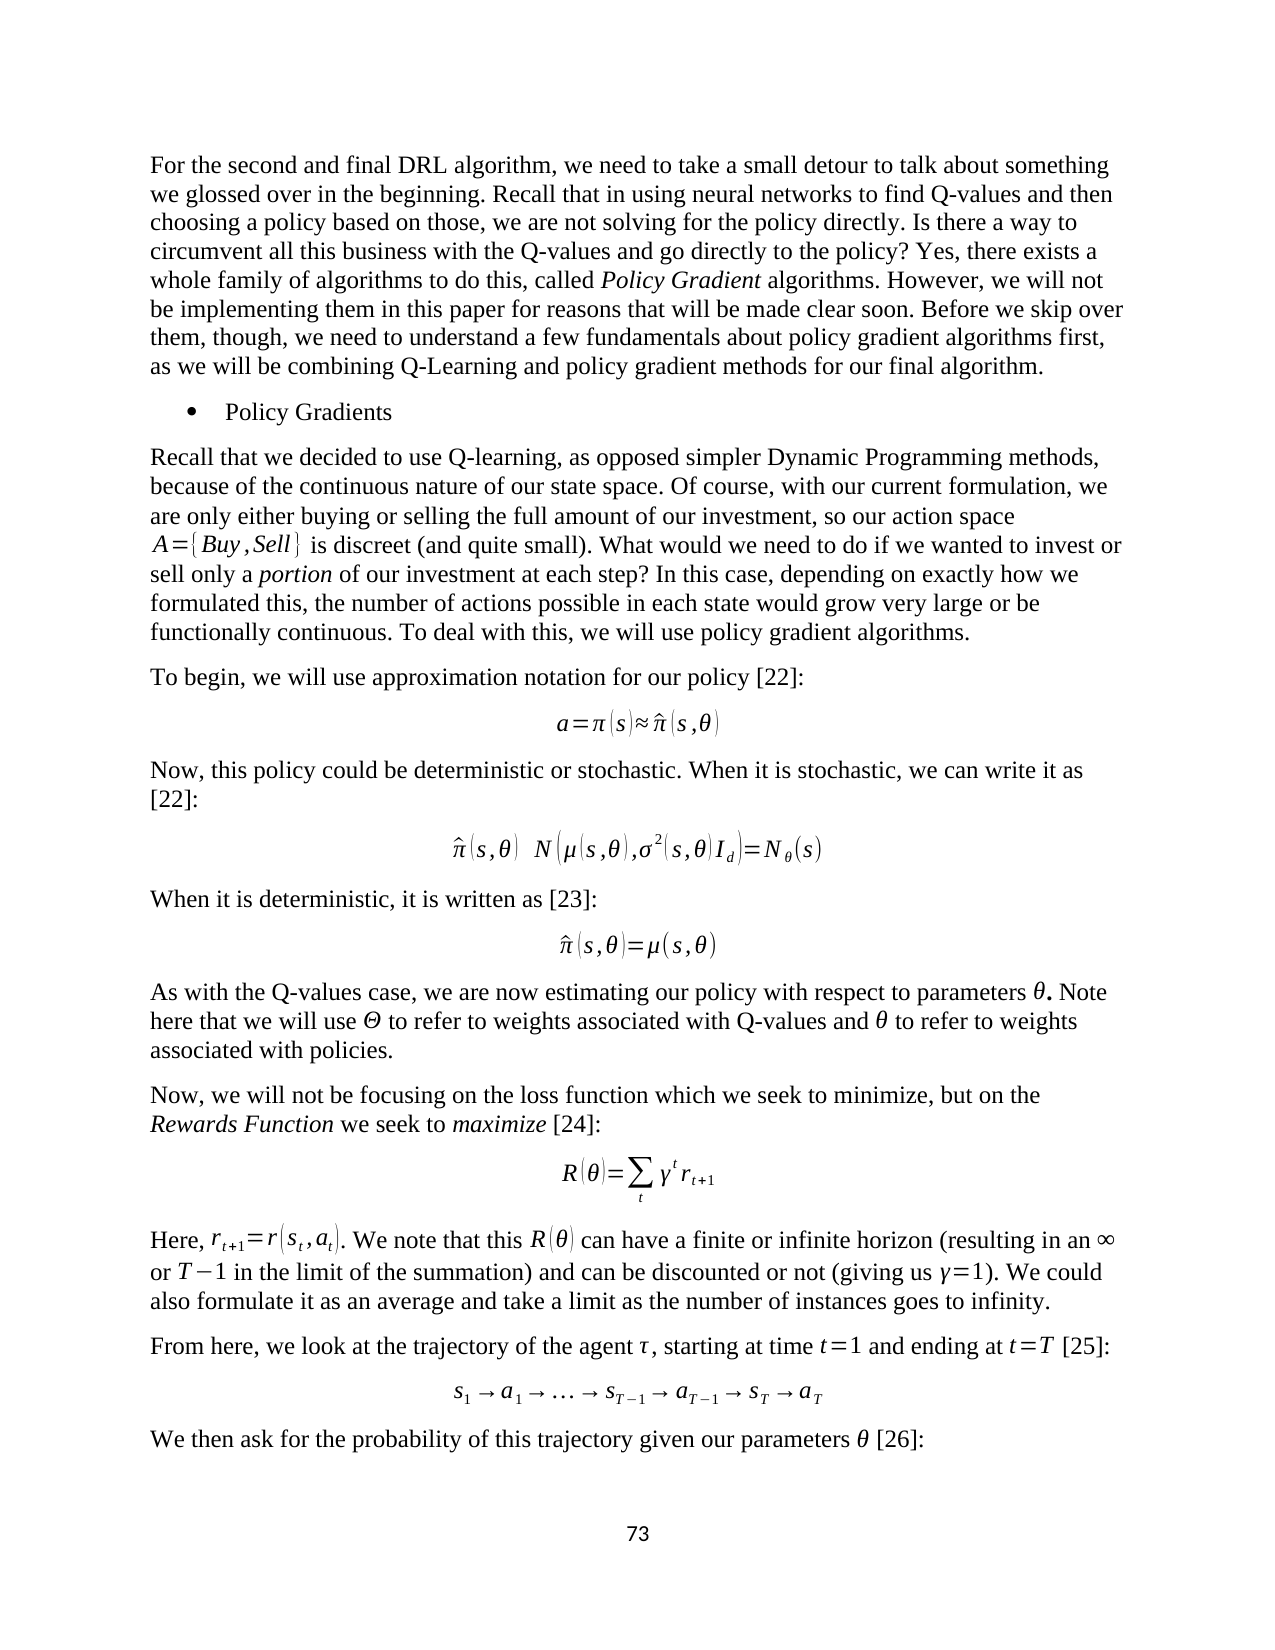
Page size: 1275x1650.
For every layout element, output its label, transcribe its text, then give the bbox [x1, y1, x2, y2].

text We then ask for the probability of this trajectory given our parameters [26]: [150, 1424, 1125, 1453]
list Policy Gradients [187, 397, 1125, 425]
text To begin, we will use approximation notation for our policy [22]: [150, 662, 1125, 691]
text For the second and final DRL algorithm, we need to take a small detour to talk about something we glossed over in the beginning. Recall that in using neural networks to find Q-values and then choosing a policy based on those, we are not solving for the policy directly. Is there a way to circumvent all this business with the Q-values and go directly to the policy? Yes, there exists a whole family of algorithms to do this, called Policy Gradient algorithms. However, we will not be implementing them in this paper for reasons that will be made clear soon. Before we skip over them, though, we need to understand a few fundamentals about policy gradient algorithms first, as we will be combining Q-Learning and policy gradient methods for our final algorithm. [150, 150, 1125, 380]
text Now, we will not be focusing on the loss function which we seek to minimize, but on the Rewards Function we seek to maximize [24]: [150, 1080, 1125, 1138]
text As with the Q-values case, we are now estimating our policy with respect to parameters . Note here that we will use to refer to weights associated with Q-values and to refer to weights associated with policies. [150, 977, 1125, 1064]
text Here, . We note that this can have a finite or infinite horizon (resulting in an or in the limit of the summation) and can be discounted or not (giving us ). We could also formulate it as an average and take a limit as the number of instances goes to infinity. [150, 1222, 1125, 1314]
text When it is deterministic, it is written as [23]: [150, 884, 1125, 913]
text Recall that we decided to use Q-learning, as opposed simpler Dynamic Programming methods, because of the continuous nature of our state space. Of course, with our current formulation, we are only either buying or selling the full amount of our investment, so our action space is discreet (and quite small). What would we need to do if we wanted to invest or sell only a portion of our investment at each step? In this case, depending on exactly how we formulated this, the number of actions possible in each state would grow very large or be functionally continuous. To deal with this, we will use policy gradient algorithms. [150, 442, 1125, 646]
text From here, we look at the trajectory of the agent , starting at time and ending at [25]: [150, 1331, 1125, 1360]
text Now, this policy could be deterministic or stochastic. When it is stochastic, we can write it as [22]: [150, 755, 1125, 812]
